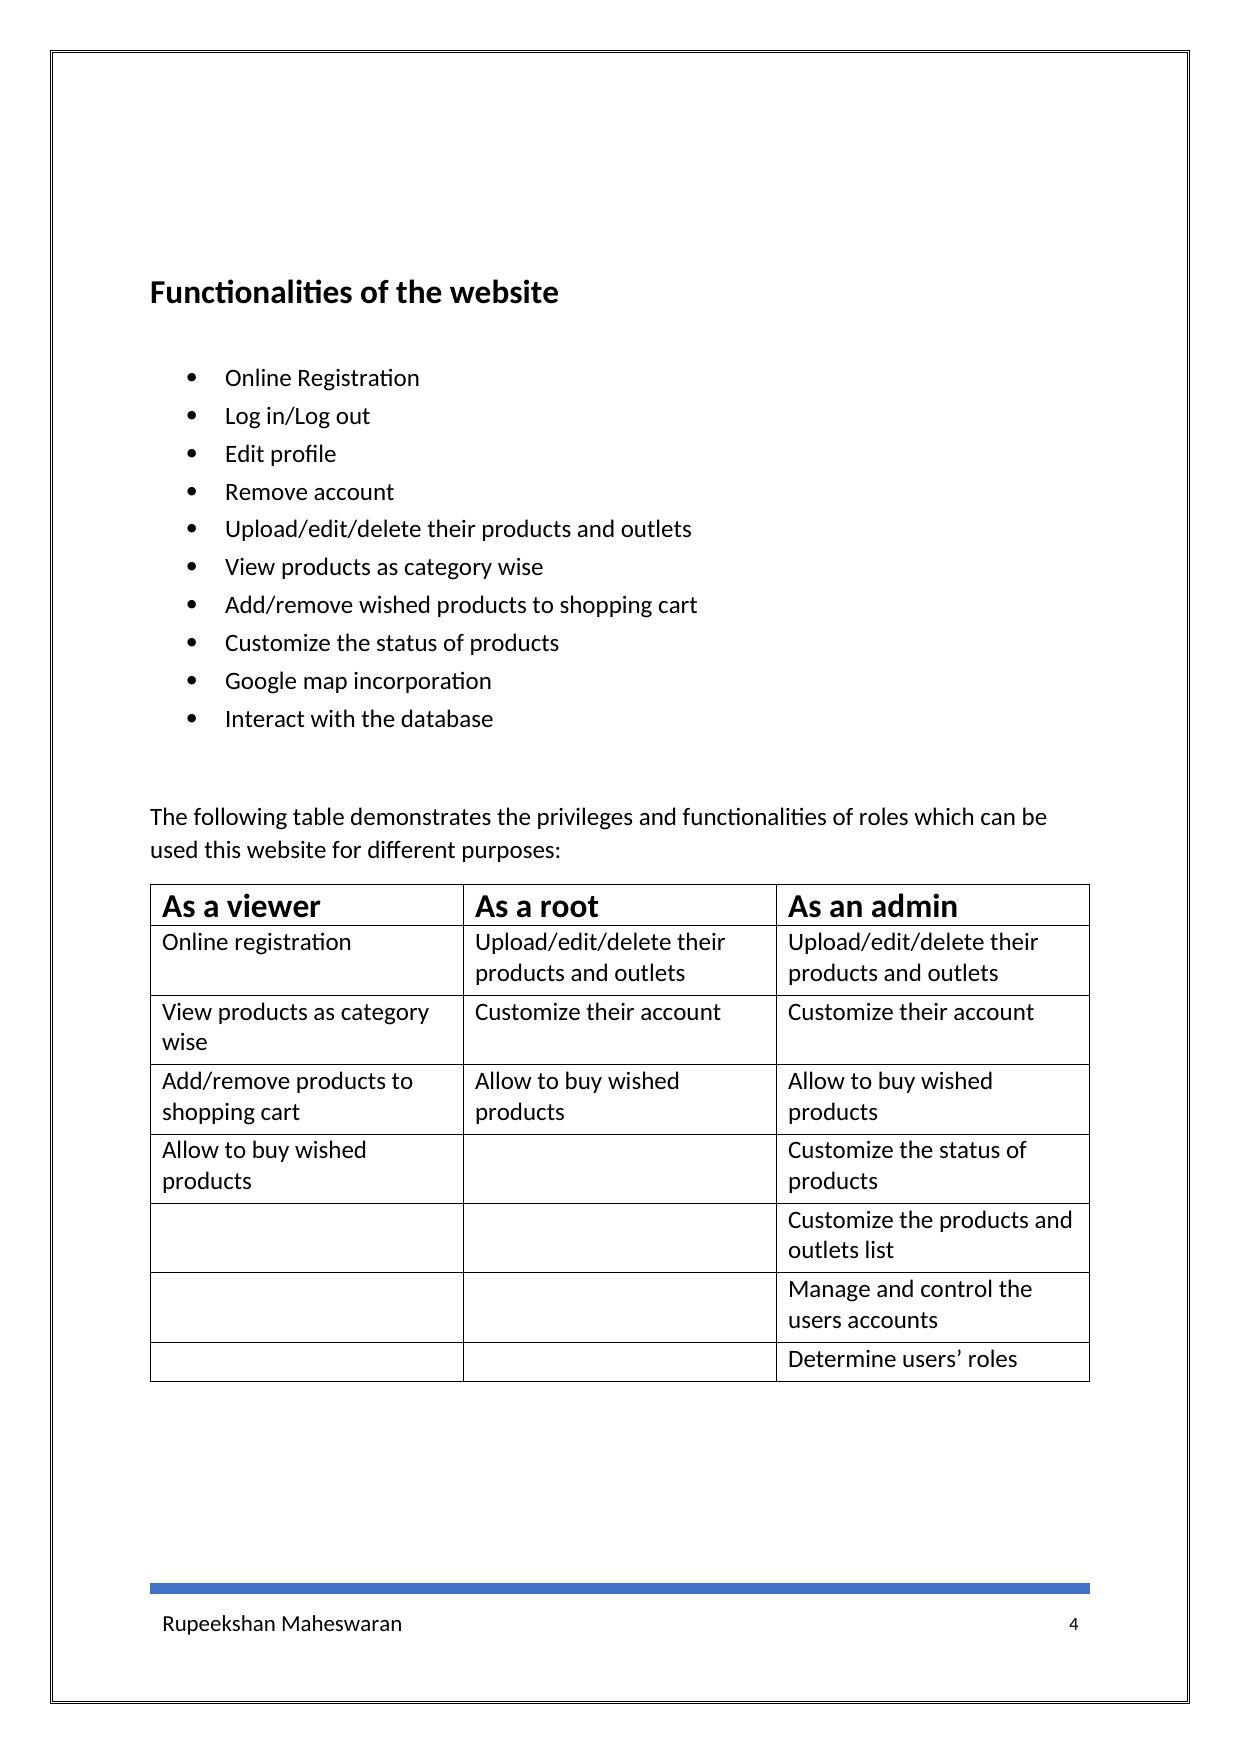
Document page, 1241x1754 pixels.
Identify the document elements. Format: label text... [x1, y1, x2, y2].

list Customize the status of products [187, 627, 1090, 658]
table_cell Customize the status of products [777, 1135, 1089, 1203]
table_cell Upload/edit/delete their products and outlets [777, 926, 1089, 995]
table_cell Allow to buy wished products [151, 1135, 463, 1203]
table_cell [464, 1135, 776, 1203]
list Interact with the database [187, 703, 1090, 733]
table_cell Allow to buy wished products [464, 1065, 776, 1133]
table_cell Manage and control the users accounts [777, 1273, 1089, 1342]
table_cell Add/remove products to shopping cart [151, 1065, 463, 1133]
table_cell [151, 1204, 463, 1272]
table_cell [464, 1204, 776, 1272]
list Google map incorporation [187, 665, 1090, 695]
text Functionalities of the website [150, 271, 1090, 312]
table_cell [151, 1273, 463, 1342]
list Log in/Log out [187, 400, 1090, 431]
list Add/remove wished products to shopping cart [187, 589, 1090, 620]
list Edit profile [187, 438, 1090, 468]
table_cell Online registration [151, 926, 463, 995]
list Online Registration [187, 362, 1090, 393]
table_cell Allow to buy wished products [777, 1065, 1089, 1133]
table_cell View products as category wise [151, 996, 463, 1064]
table_cell [151, 1343, 463, 1381]
table_header As a root [464, 885, 776, 925]
table_cell Determine users’ roles [777, 1343, 1089, 1381]
table_cell Upload/edit/delete their products and outlets [464, 926, 776, 995]
table_header As an admin [777, 885, 1089, 925]
table_cell [464, 1343, 776, 1381]
table_cell Customize their account [464, 996, 776, 1064]
table_header As a viewer [151, 885, 463, 925]
table_cell Customize their account [777, 996, 1089, 1064]
list Remove account [187, 476, 1090, 506]
table_cell Customize the products and outlets list [777, 1204, 1089, 1272]
text The following table demonstrates the privileges and functionalities of roles which can be used this website for different purposes: [150, 801, 1090, 864]
list Upload/edit/delete their products and outlets [187, 514, 1090, 544]
table_cell [464, 1273, 776, 1342]
list View products as category wise [187, 551, 1090, 582]
